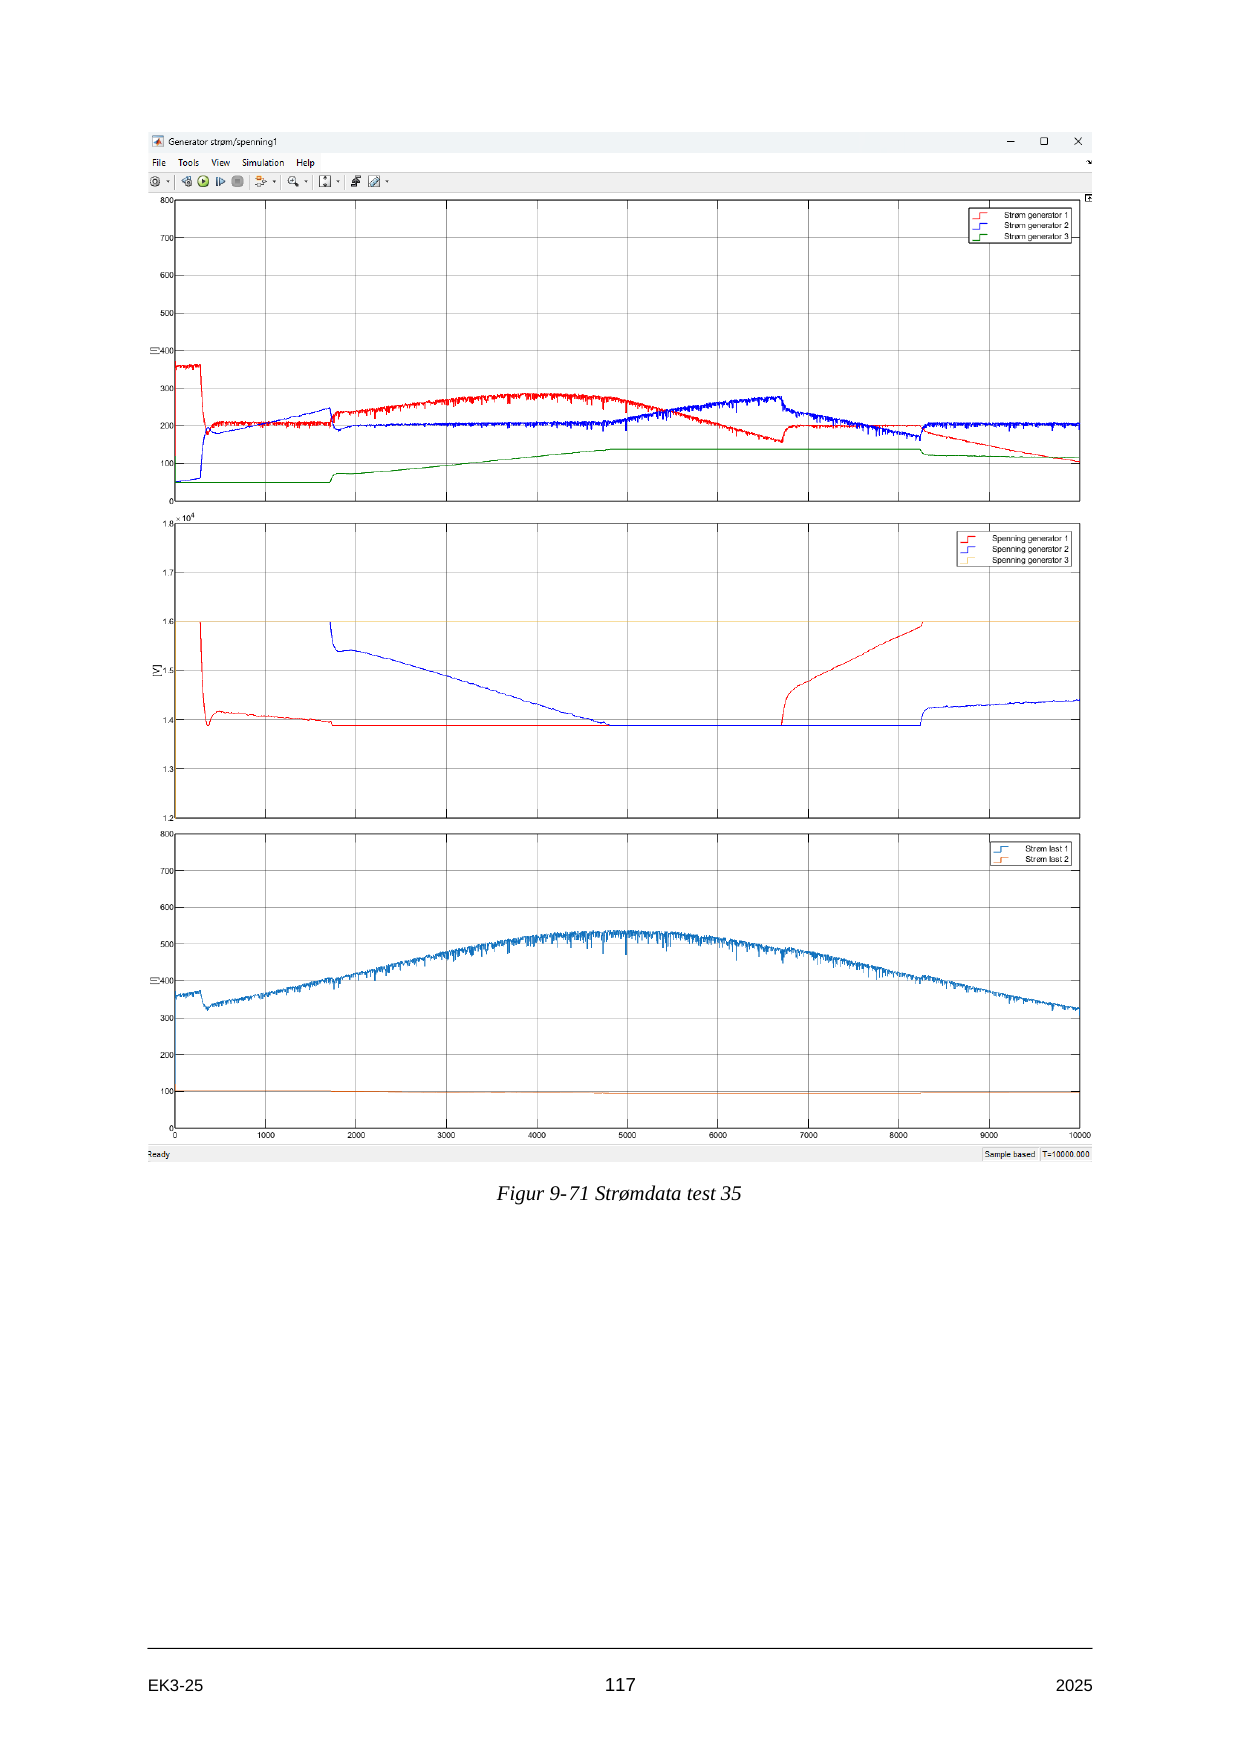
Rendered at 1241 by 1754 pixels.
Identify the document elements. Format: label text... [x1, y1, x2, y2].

picture [148, 132, 1092, 1162]
